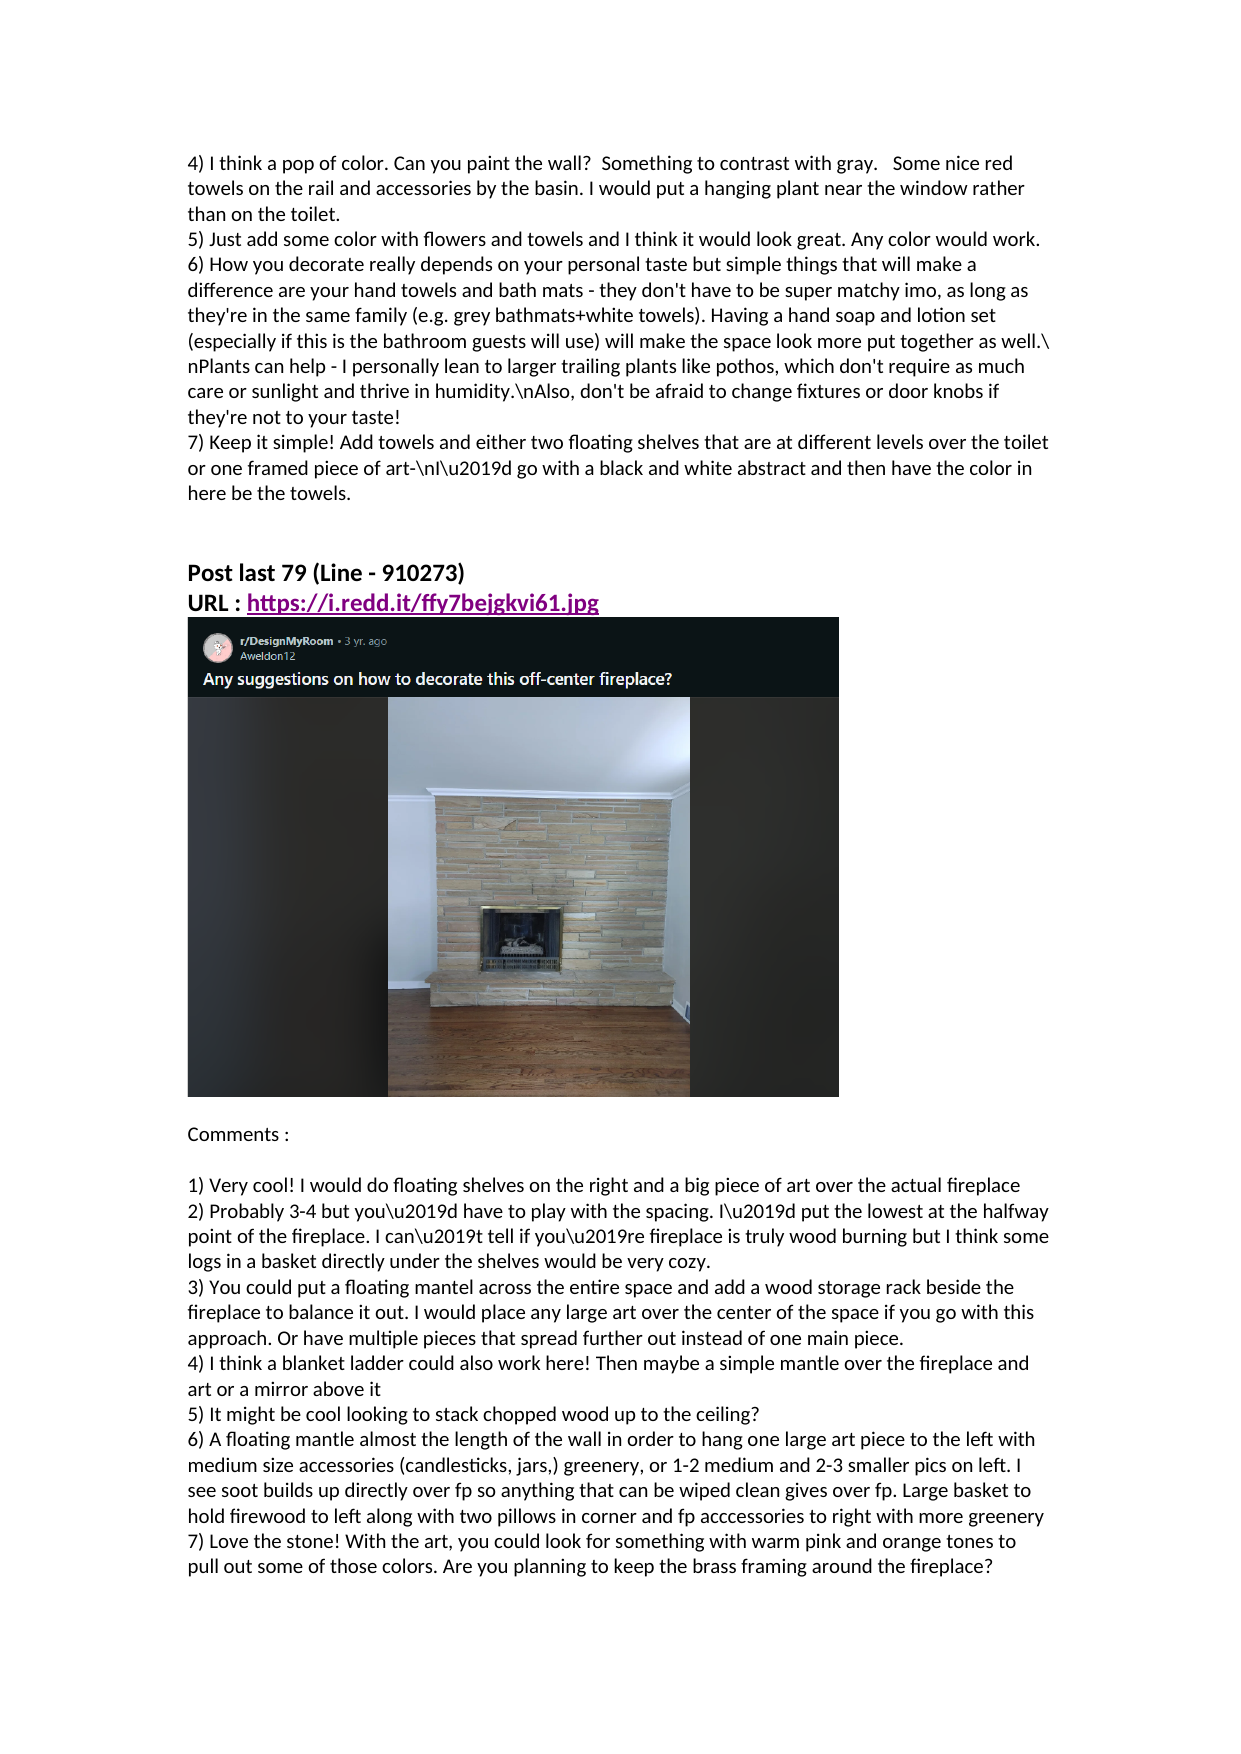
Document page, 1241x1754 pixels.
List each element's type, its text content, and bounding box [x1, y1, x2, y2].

list A floating mantle almost the length of the wall in order to hang one large art piece to the left with medium size accessories (candlesticks, jars,) greenery, or 1-2 medium and 2-3 smaller pics on left. I see soot builds up directly over fp so anything that can be wiped clean gives over fp. Large basket to hold firewood to left along with two pillows in corner and fp acccessories to right with more greenery [187, 1427, 1053, 1528]
list Love the stone! With the art, you could look for something with warm pink and orange tones to pull out some of those colors. Are you planning to keep the brass framing around the fireplace? [187, 1528, 1053, 1579]
list It might be cool looking to stack chopped wood up to the ceiling? [187, 1401, 1053, 1427]
list Probably 3-4 but you\u2019d have to play with the spacing. I\u2019d put the lowest at the halfway point of the fireplace. I can\u2019t tell if you\u2019re fireplace is truly wood burning but I think some logs in a basket directly under the shelves would be very cozy. [187, 1198, 1053, 1274]
list Comments : [187, 1122, 1053, 1147]
list Post last 79 (Line - 910273) [187, 557, 1053, 587]
list Just add some color with flowers and towels and I think it would look great. Any color would work. [187, 226, 1053, 252]
list You could put a floating mantel across the entire space and add a wood storage rack beside the fireplace to balance it out. I would place any large art over the center of the space if you go with this approach. Or have multiple pieces that spread further out instead of one main piece. [187, 1274, 1053, 1350]
list URL : https://i.redd.it/ffy7bejgkvi61.jpg [187, 587, 1053, 618]
list I think a pop of color. Can you paint the wall? Something to contrast with gray. Some nice red towels on the rail and accessories by the basin. I would put a hanging plant near the window rather than on the toilet. [187, 150, 1053, 226]
picture [187, 617, 839, 1097]
list Keep it simple! Add towels and either two floating shelves that are at different levels over the toilet or one framed piece of art-\nI\u2019d go with a black and white abstract and then have the color in here be the towels. [187, 429, 1053, 506]
list I think a blanket ladder could also work here! Then maybe a simple mantle over the fireplace and art or a mirror above it [187, 1350, 1053, 1401]
list How you decorate really depends on your personal taste but simple things that will make a difference are your hand towels and bath mats - they don't have to be super matchy imo, as long as they're in the same family (e.g. grey bathmats+white towels). Having a hand soap and lotion set (especially if this is the bathroom guests will use) will make the space look more put together as well.\nPlants can help - I personally lean to larger trailing plants like pothos, which don't require as much care or sunlight and thrive in humidity.\nAlso, don't be afraid to change fixtures or door knobs if they're not to your taste! [187, 252, 1053, 429]
list Very cool! I would do floating shelves on the right and a big piece of art over the actual fireplace [187, 1172, 1053, 1198]
